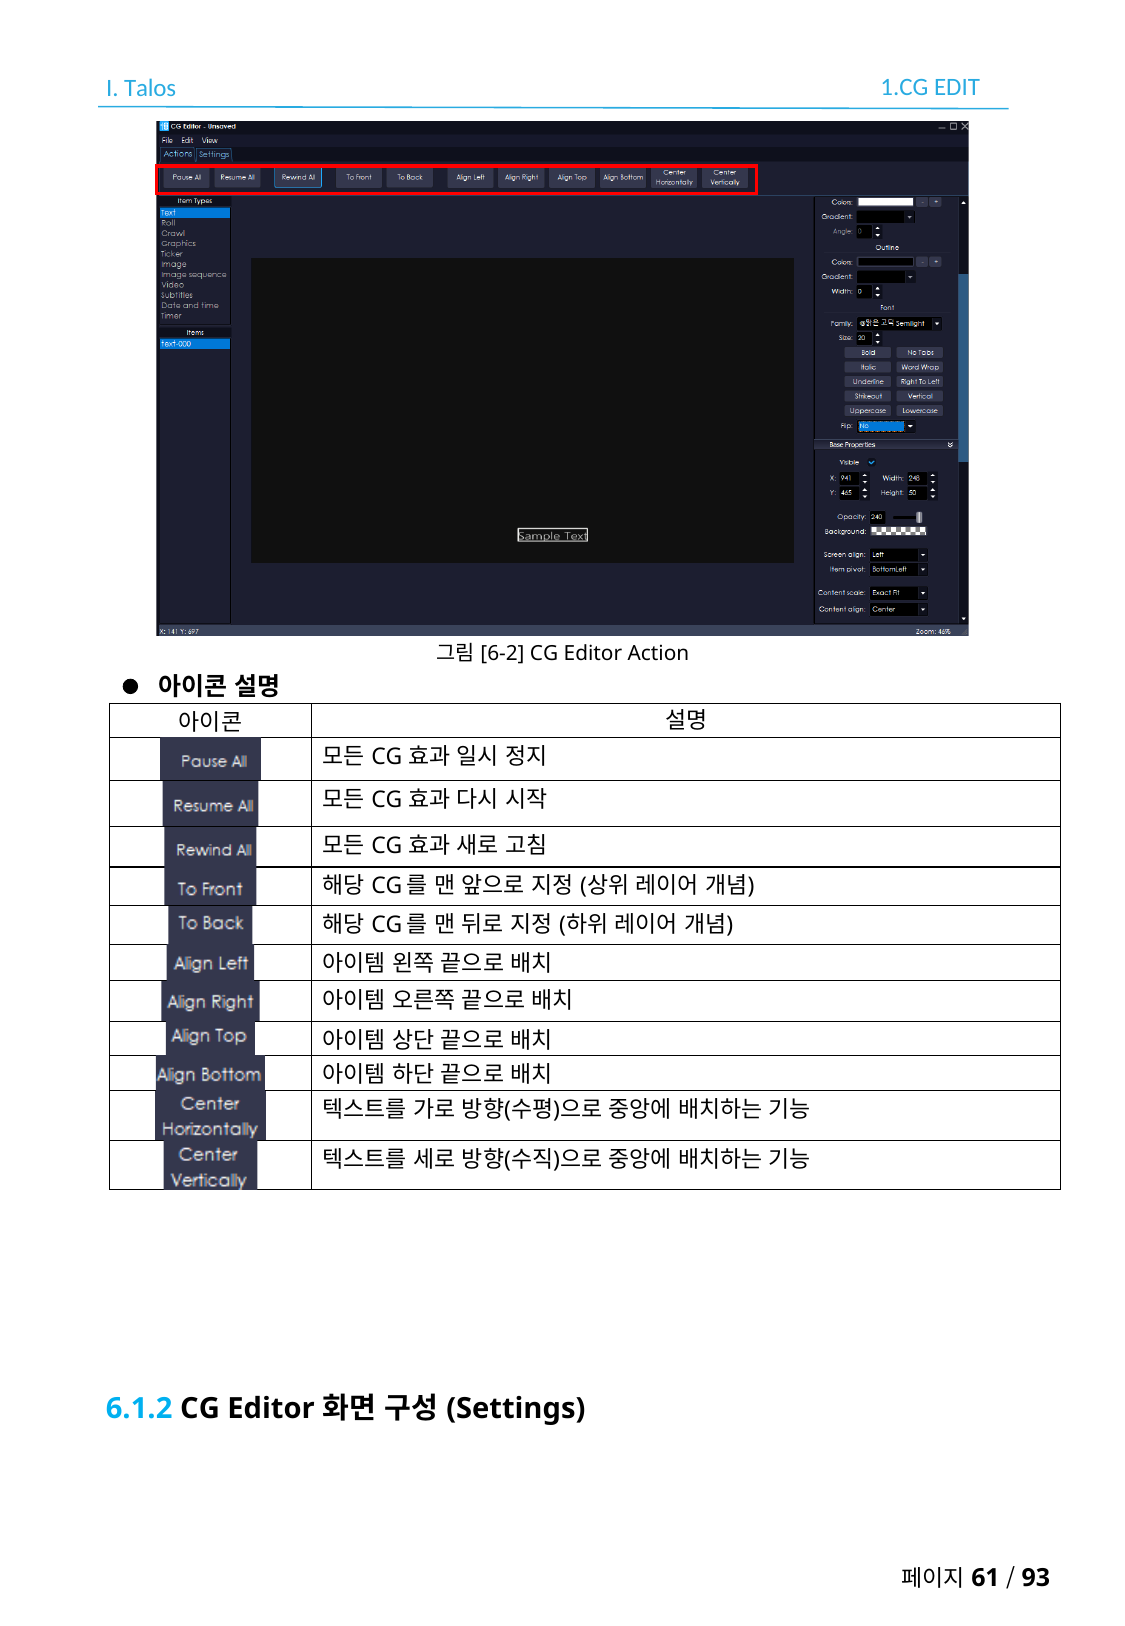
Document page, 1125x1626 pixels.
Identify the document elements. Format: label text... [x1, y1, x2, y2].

picture [164, 827, 257, 905]
table_cell [110, 1141, 163, 1189]
table_cell [257, 827, 311, 866]
table_cell 모든 CG 효과 일시 정지 [312, 738, 1060, 780]
table_cell [110, 1091, 155, 1140]
table_cell [110, 827, 164, 866]
picture [155, 906, 266, 1190]
table_cell 아이템 왼쪽 끝으로 배치 [312, 945, 1060, 980]
table_cell [266, 1091, 311, 1140]
table_cell 해당 CG를 맨 뒤로 지정 (하위 레이어 개념) [312, 906, 1060, 943]
picture [160, 737, 261, 780]
text 그림 [6-2] CG Editor Action [75, 636, 1050, 666]
table_cell [253, 906, 311, 943]
table_cell [110, 1056, 155, 1090]
table_cell 아이템 상단 끝으로 배치 [312, 1022, 1060, 1055]
list 아이콘 설명 [121, 666, 1050, 703]
table_cell 텍스트를 가로 방향(수평)으로 중앙에 배치하는 기능 [312, 1091, 1060, 1140]
table_cell 텍스트를 세로 방향(수직)으로 중앙에 배치하는 기능 [312, 1141, 1060, 1189]
table_cell [255, 1022, 311, 1055]
table_cell [259, 781, 311, 826]
table_cell 아이템 오른쪽 끝으로 배치 [312, 981, 1060, 1021]
picture [156, 121, 969, 636]
table_cell 모든 CG 효과 새로 고침 [312, 827, 1060, 866]
table_cell [110, 1022, 165, 1055]
table_cell [257, 868, 311, 905]
table_cell [260, 981, 311, 1021]
table_cell 아이템 하단 끝으로 배치 [312, 1056, 1060, 1090]
subtitle 6.1.2 CG Editor 화면 구성 (Settings) [106, 1378, 1050, 1429]
table_cell [255, 945, 311, 980]
table_cell [110, 981, 161, 1021]
table_header 설명 [312, 704, 1060, 737]
picture [162, 781, 259, 826]
table_cell [258, 1141, 311, 1189]
table_cell [265, 1056, 311, 1090]
table_cell [261, 738, 311, 780]
picture [158, 168, 755, 192]
table_header 아이콘 [110, 704, 311, 737]
table_cell [110, 868, 164, 905]
table_cell [110, 906, 168, 943]
table_cell [110, 738, 160, 780]
table_cell 모든 CG 효과 다시 시작 [312, 781, 1060, 826]
table_cell [110, 945, 166, 980]
table_cell 해당 CG를 맨 앞으로 지정 (상위 레이어 개념) [312, 868, 1060, 905]
table_cell [110, 781, 162, 826]
